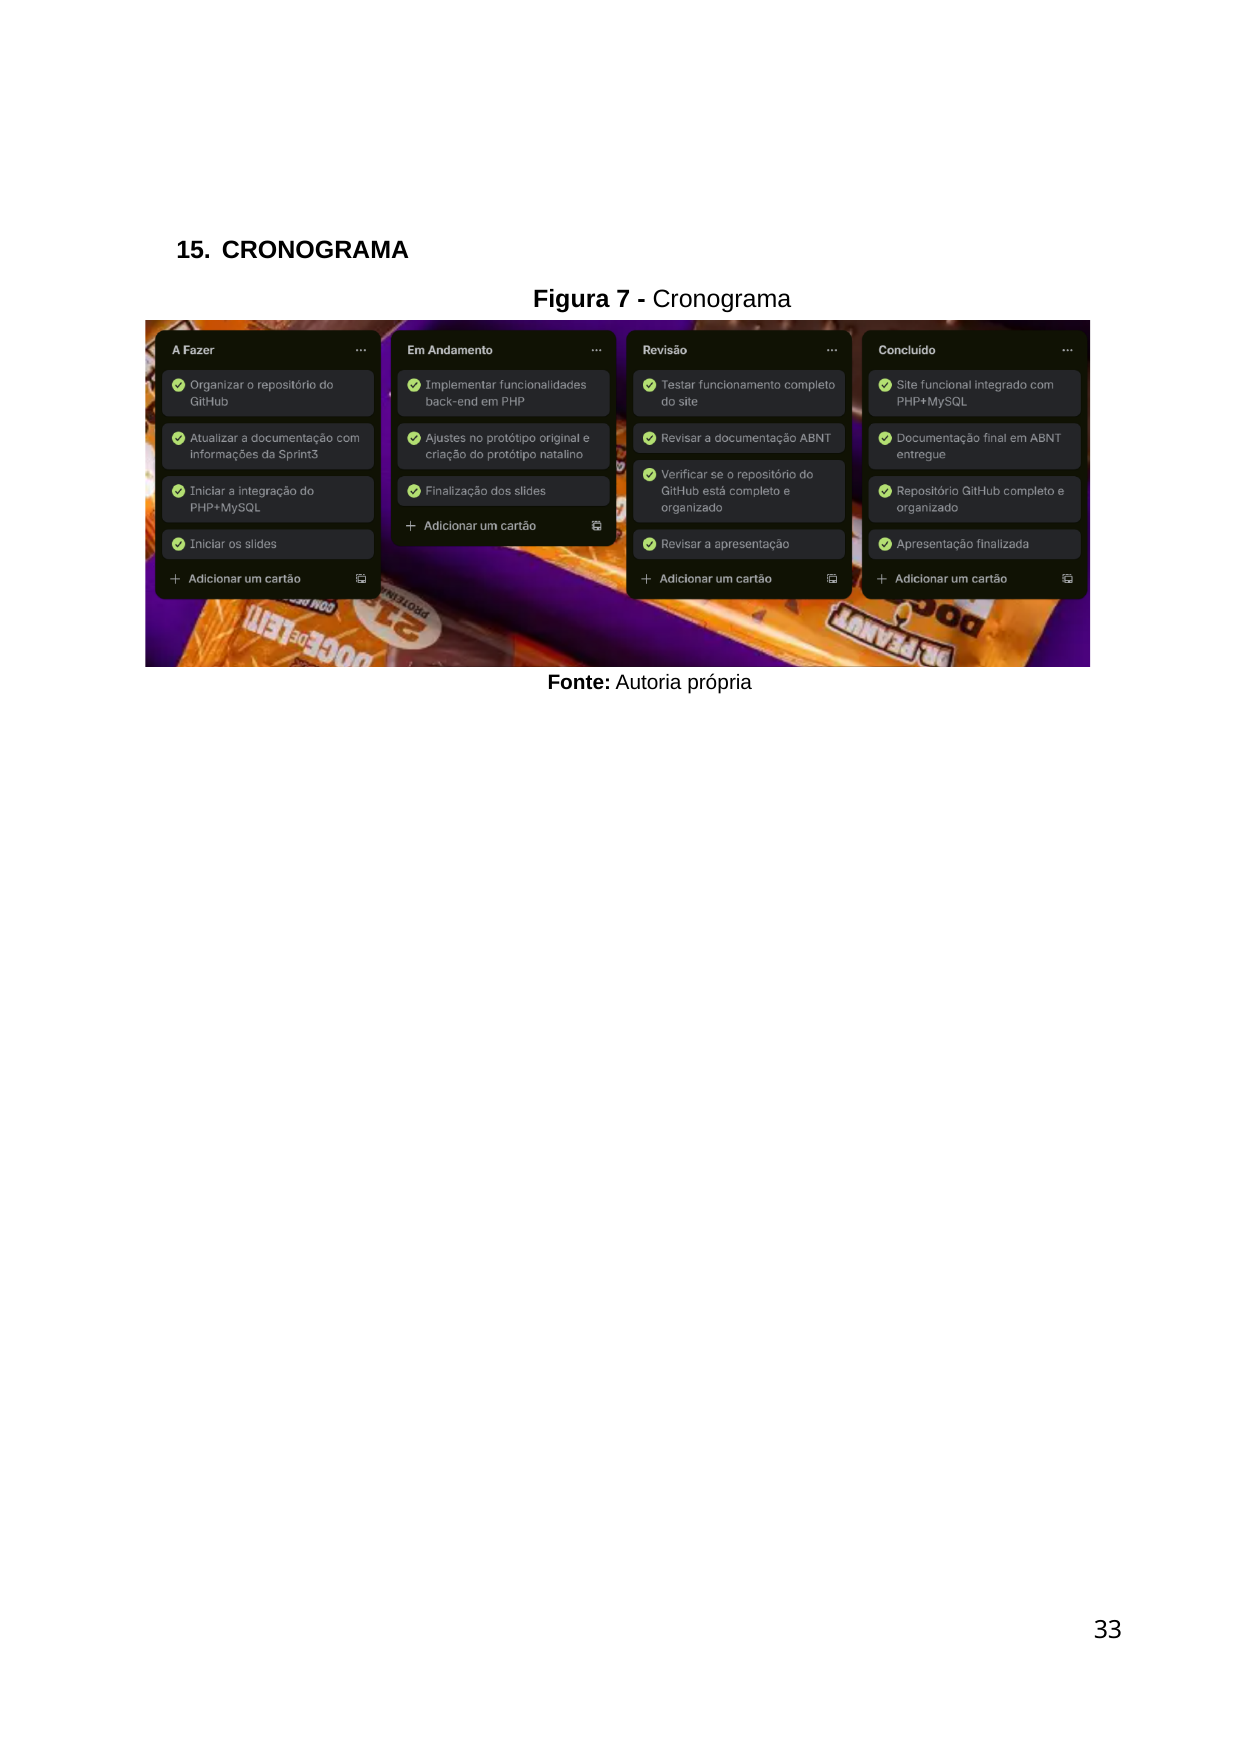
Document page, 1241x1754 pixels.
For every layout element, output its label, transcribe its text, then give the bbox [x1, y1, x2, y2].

list CRONOGRAMA [176, 235, 1122, 264]
picture [145, 320, 1091, 667]
